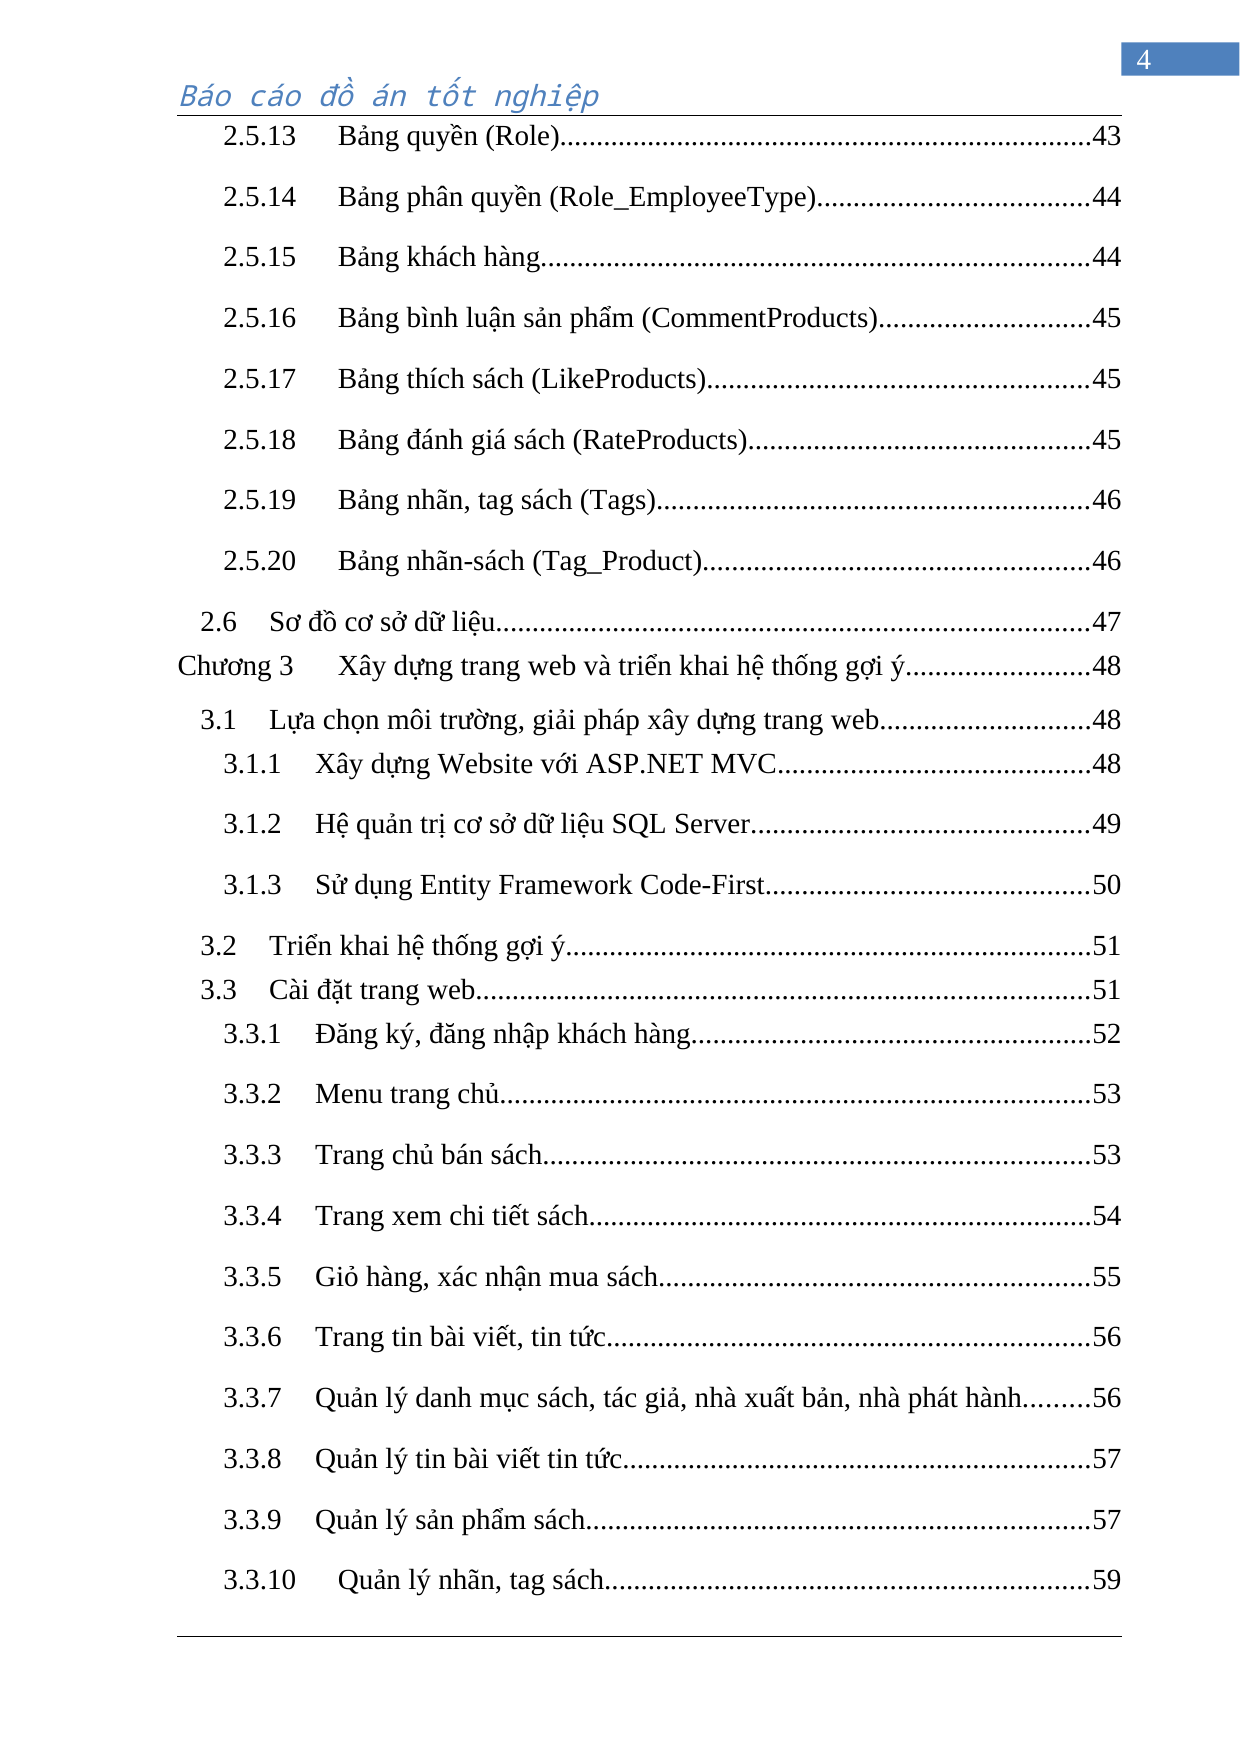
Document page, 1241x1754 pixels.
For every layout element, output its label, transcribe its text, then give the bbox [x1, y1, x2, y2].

text 2.5.20 Bảng nhãn-sách (Tag_Product) 46 [223, 543, 1122, 577]
text 3.3.3 Trang chủ bán sách 53 [223, 1137, 1122, 1171]
text 3.3.8 Quản lý tin bài viết tin tức 57 [223, 1441, 1122, 1474]
text 3.3.7 Quản lý danh mục sách, tác giả, nhà xuất bản, nhà phát hành 56 [223, 1380, 1122, 1414]
text 3.3.6 Trang tin bài viết, tin tức 56 [223, 1319, 1122, 1353]
text 3.3.2 Menu trang chủ 53 [223, 1077, 1122, 1110]
text 3.3.9 Quản lý sản phẩm sách 57 [223, 1502, 1122, 1535]
text 2.5.15 Bảng khách hàng 44 [223, 239, 1122, 273]
text 2.5.18 Bảng đánh giá sách (RateProducts) 45 [223, 422, 1122, 455]
text 3.3.4 Trang xem chi tiết sách 54 [223, 1198, 1122, 1232]
text 3.1.2 Hệ quản trị cơ sở dữ liệu SQL Server 49 [223, 807, 1122, 840]
text Chương 3 Xây dựng trang web và triển khai hệ thống gợi ý 48 [177, 648, 1122, 681]
text 2.5.16 Bảng bình luận sản phẩm (CommentProducts) 45 [223, 300, 1122, 334]
text 3.1.1 Xây dựng Website với ASP.NET MVC 48 [223, 746, 1122, 779]
text 3.1 Lựa chọn môi trường, giải pháp xây dựng trang web 48 [200, 702, 1122, 735]
text 3.3 Cài đặt trang web 51 [200, 972, 1122, 1006]
text 2.5.19 Bảng nhãn, tag sách (Tags) 46 [223, 482, 1122, 516]
text 3.3.10 Quản lý nhãn, tag sách 59 [223, 1562, 1122, 1596]
text 3.3.1 Đăng ký, đăng nhập khách hàng 52 [223, 1016, 1122, 1049]
text 3.1.3 Sử dụng Entity Framework Code-First 50 [223, 867, 1122, 901]
text 3.3.5 Giỏ hàng, xác nhận mua sách 55 [223, 1259, 1122, 1292]
text 2.5.14 Bảng phân quyền (Role_EmployeeType) 44 [223, 179, 1122, 212]
text 3.2 Triển khai hệ thống gợi ý 51 [200, 928, 1122, 962]
text 2.5.13 Bảng quyền (Role) 43 [223, 118, 1122, 152]
text 2.5.17 Bảng thích sách (LikeProducts) 45 [223, 361, 1122, 394]
text 2.6 Sơ đồ cơ sở dữ liệu 47 [200, 604, 1122, 637]
